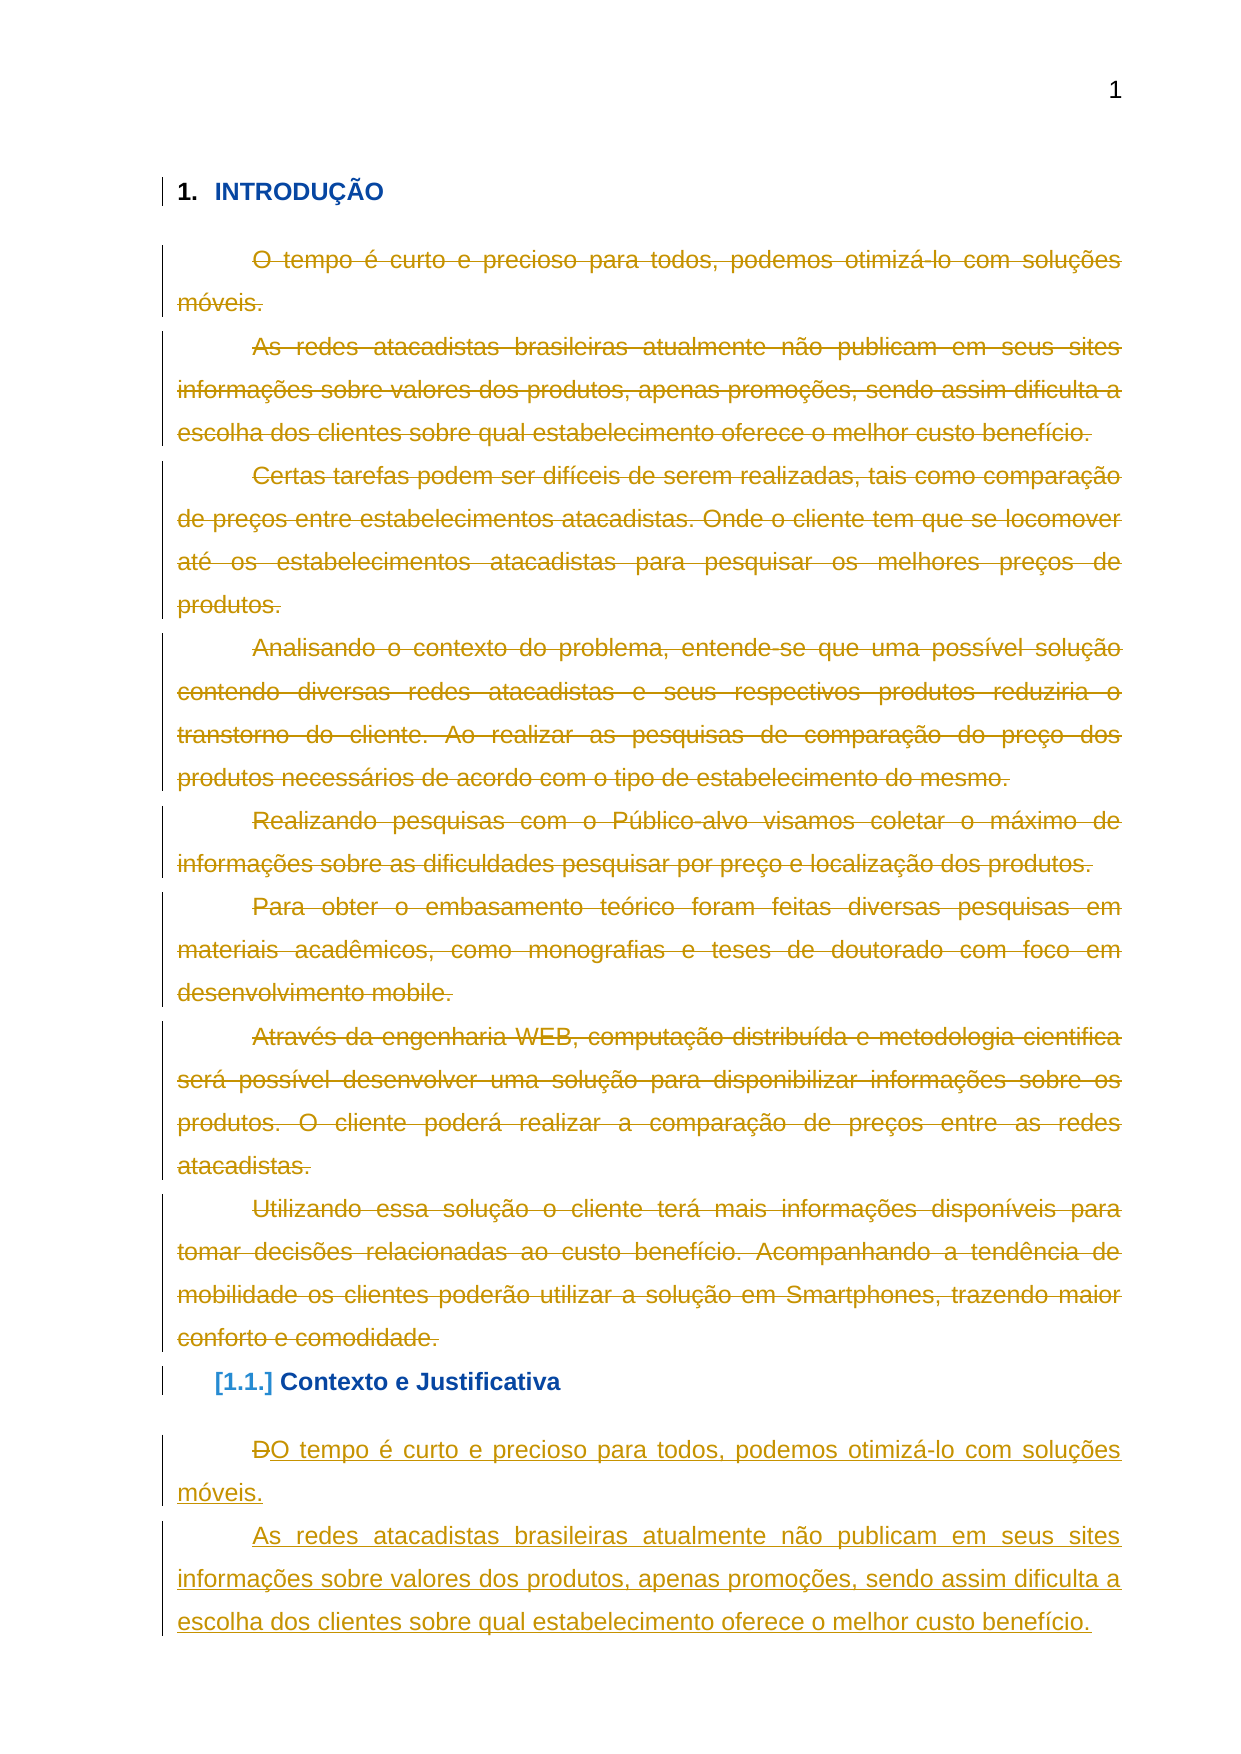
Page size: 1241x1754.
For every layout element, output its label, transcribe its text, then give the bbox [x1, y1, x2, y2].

text Contexto e Justificativa [214, 1366, 1122, 1395]
list INTRODUÇÃO [177, 177, 1122, 206]
